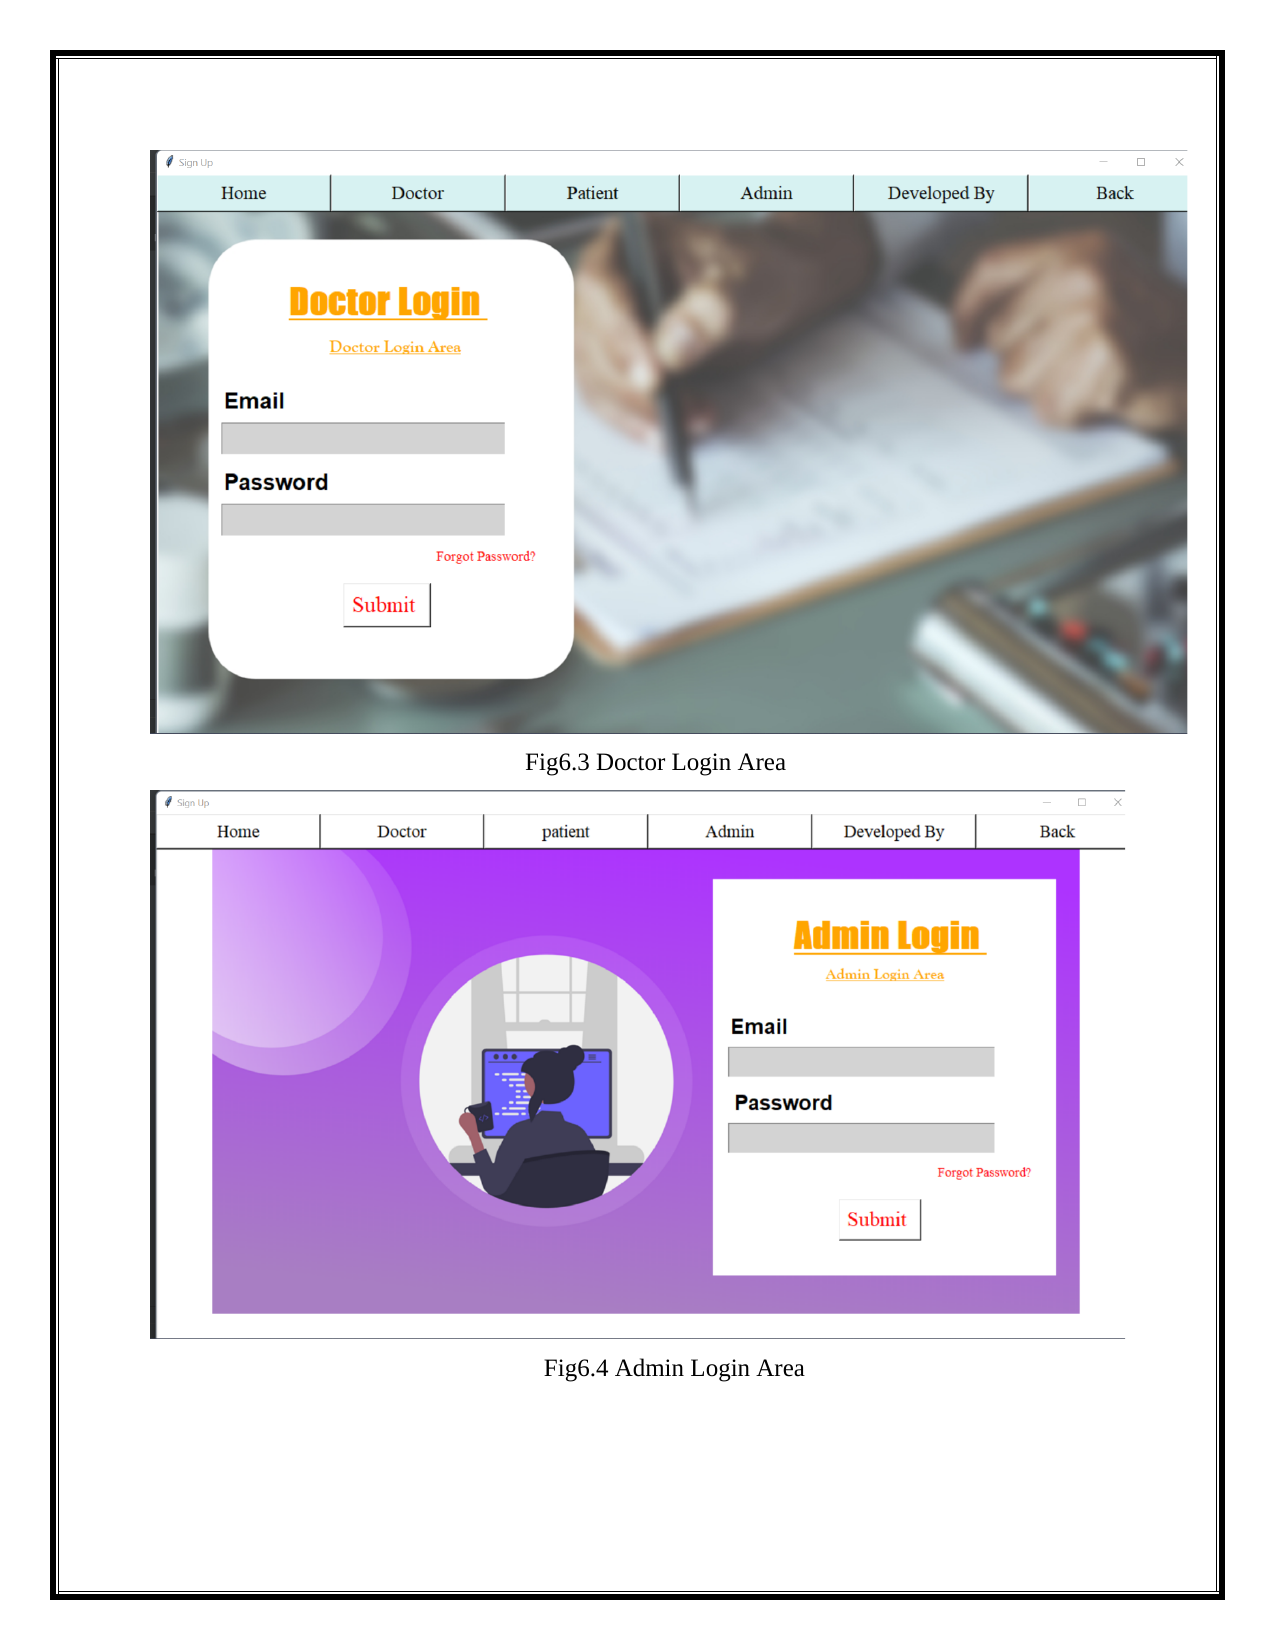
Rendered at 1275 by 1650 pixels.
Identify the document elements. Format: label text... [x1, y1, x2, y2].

text Fig6.4 Admin Login Area [150, 1353, 1125, 1382]
picture [150, 150, 1188, 734]
text Fig6.3 Doctor Login Area [450, 747, 1125, 776]
picture [150, 790, 1125, 1339]
